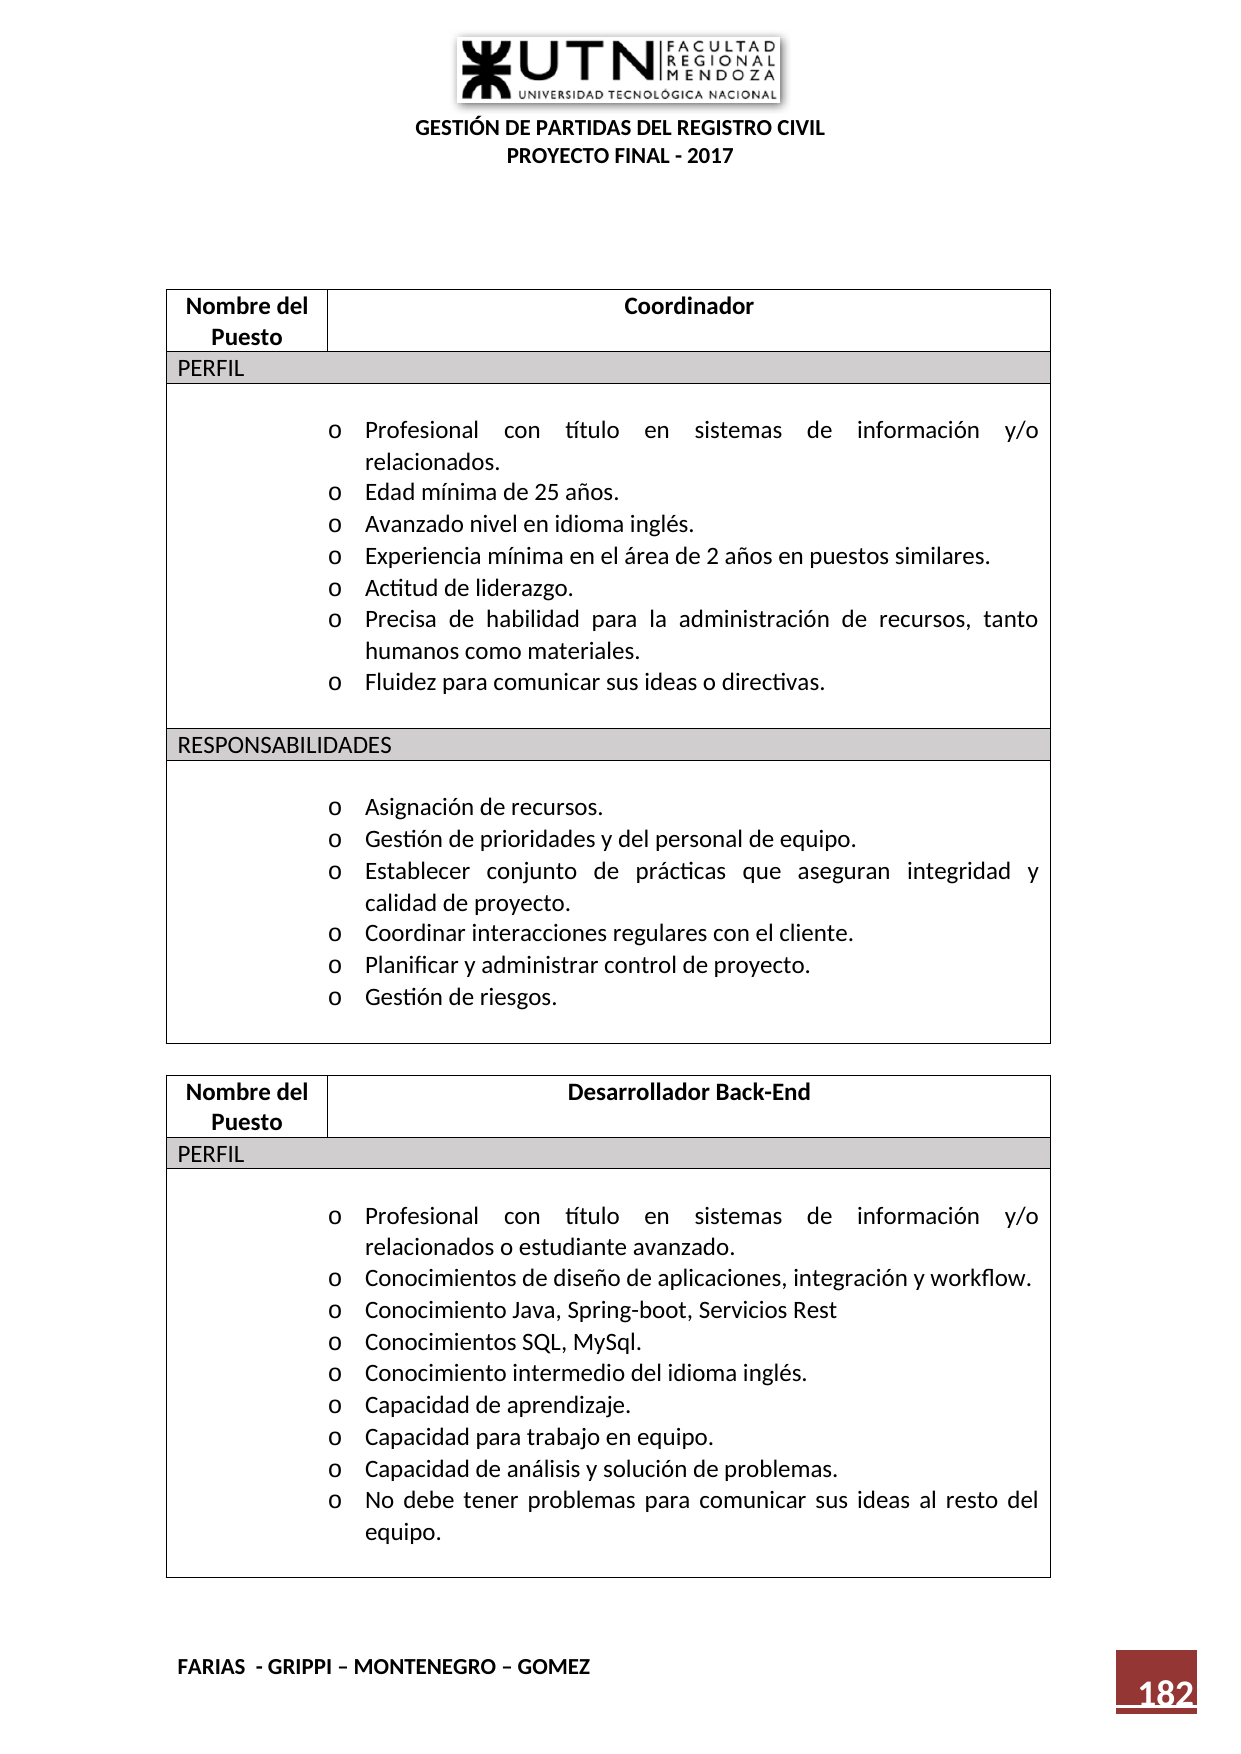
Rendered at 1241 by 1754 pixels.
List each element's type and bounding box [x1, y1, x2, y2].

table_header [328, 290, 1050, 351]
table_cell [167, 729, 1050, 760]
picture [449, 29, 791, 114]
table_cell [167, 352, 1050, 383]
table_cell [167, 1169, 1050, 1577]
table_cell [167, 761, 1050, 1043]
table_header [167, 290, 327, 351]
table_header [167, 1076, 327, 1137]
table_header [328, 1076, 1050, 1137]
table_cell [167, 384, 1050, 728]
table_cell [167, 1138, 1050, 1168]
